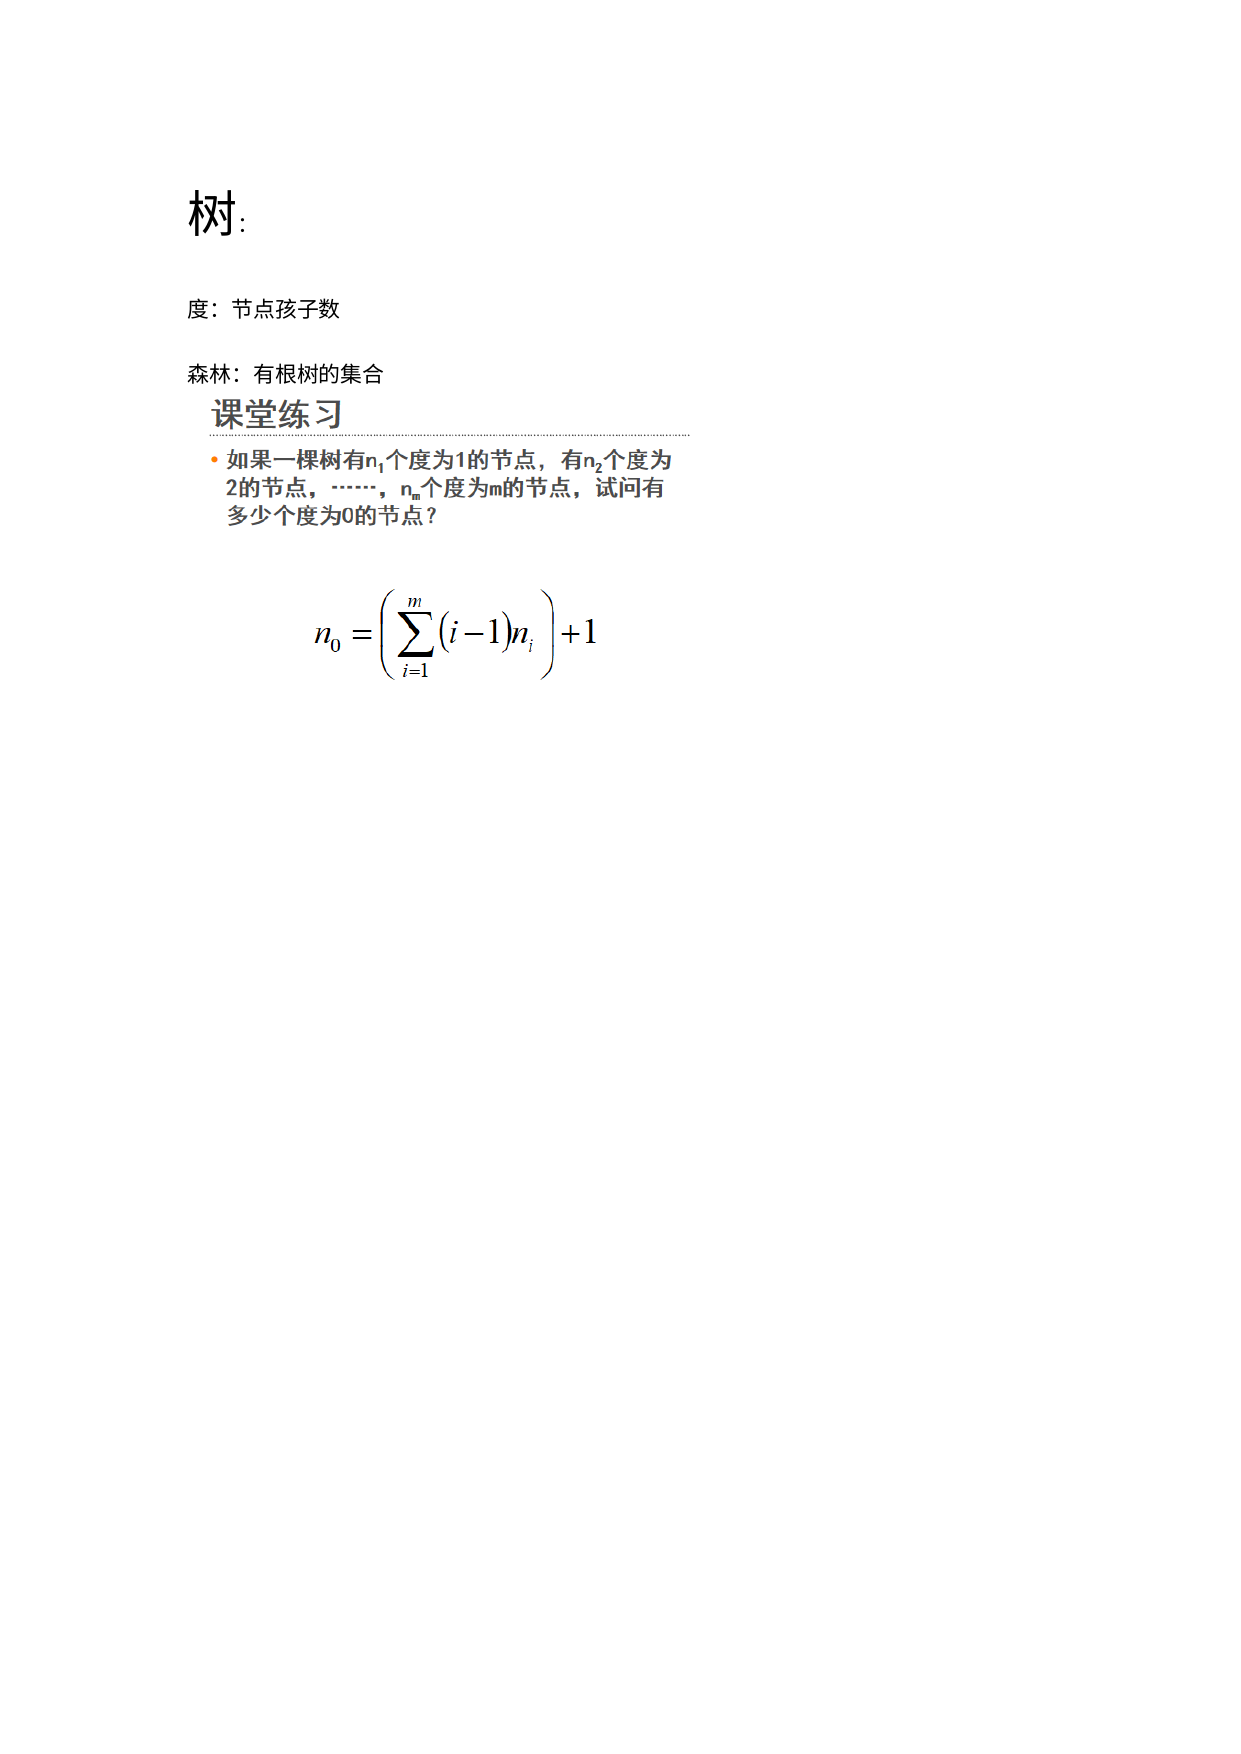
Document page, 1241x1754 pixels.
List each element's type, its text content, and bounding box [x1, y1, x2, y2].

text 森林：有根树的集合 [187, 357, 1053, 389]
text 树： [187, 162, 1053, 259]
picture [187, 389, 695, 705]
text 度：节点孩子数 [187, 292, 1053, 324]
